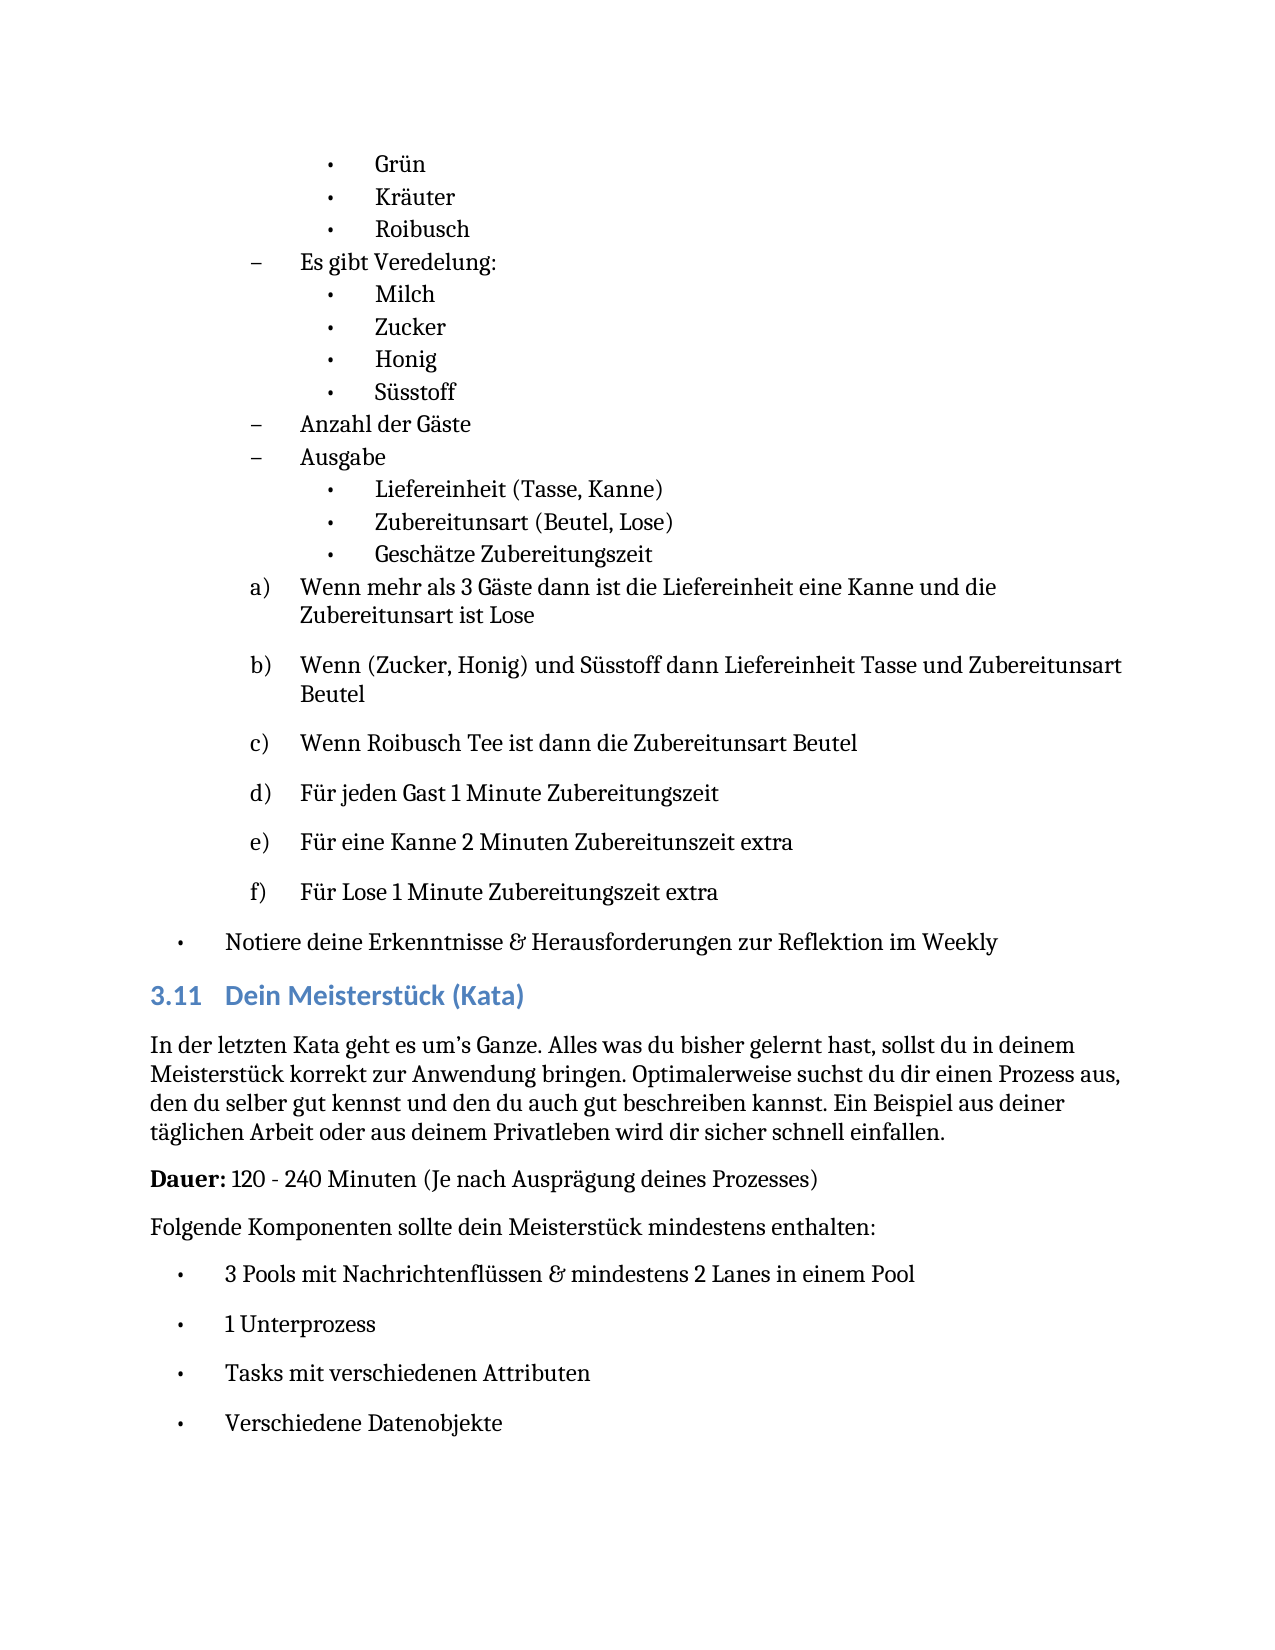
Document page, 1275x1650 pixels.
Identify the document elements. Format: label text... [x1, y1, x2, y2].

text In der letzten Kata geht es um’s Ganze. Alles was du bisher gelernt hast, sollst du in deinem Meisterstück korrekt zur Anwendung bringen. Optimalerweise suchst du dir einen Prozess aus, den du selber gut kennst und den du auch gut beschreiben kannst. Ein Beispiel aus deiner täglichen Arbeit oder aus deinem Privatleben wird dir sicher schnell einfallen. [150, 1031, 1125, 1146]
list Milch [325, 280, 1125, 309]
list Kräuter [325, 182, 1125, 211]
list Wenn Roibusch Tee ist dann die Zubereitunsart Beutel [250, 729, 1125, 758]
list Verschiedene Datenobjekte [175, 1409, 1125, 1438]
list Ausgabe [250, 442, 1125, 471]
list Wenn mehr als 3 Gäste dann ist die Liefereinheit eine Kanne und die Zubereitunsart ist Lose [250, 572, 1125, 630]
list Für Lose 1 Minute Zubereitungszeit extra [250, 878, 1125, 907]
text Dauer: 120 - 240 Minuten (Je nach Ausprägung deines Prozesses) [150, 1165, 1125, 1194]
list Es gibt Veredelung: [250, 247, 1125, 276]
list Liefereinheit (Tasse, Kanne) [325, 475, 1125, 504]
list Wenn (Zucker, Honig) und Süsstoff dann Liefereinheit Tasse und Zubereitunsart Beutel [250, 651, 1125, 708]
list Geschätze Zubereitungszeit [325, 540, 1125, 569]
list Anzahl der Gäste [250, 410, 1125, 439]
subtitle 3.11 Dein Meisterstück (Kata) [150, 977, 1125, 1013]
list 3 Pools mit Nachrichtenflüssen & mindestens 2 Lanes in einem Pool [175, 1260, 1125, 1289]
list Zucker [325, 312, 1125, 341]
list 1 Unterprozess [175, 1310, 1125, 1338]
list Grün [325, 150, 1125, 179]
list Notiere deine Erkenntnisse & Herausforderungen zur Reflektion im Weekly [175, 927, 1125, 956]
list Zubereitunsart (Beutel, Lose) [325, 507, 1125, 536]
list Honig [325, 345, 1125, 374]
text Folgende Komponenten sollte dein Meisterstück mindestens enthalten: [150, 1213, 1125, 1241]
list Roibusch [325, 215, 1125, 244]
list Tasks mit verschiedenen Attributen [175, 1359, 1125, 1388]
list Für eine Kanne 2 Minuten Zubereitunszeit extra [250, 828, 1125, 857]
list Für jeden Gast 1 Minute Zubereitungszeit [250, 779, 1125, 807]
list Süsstoff [325, 377, 1125, 406]
